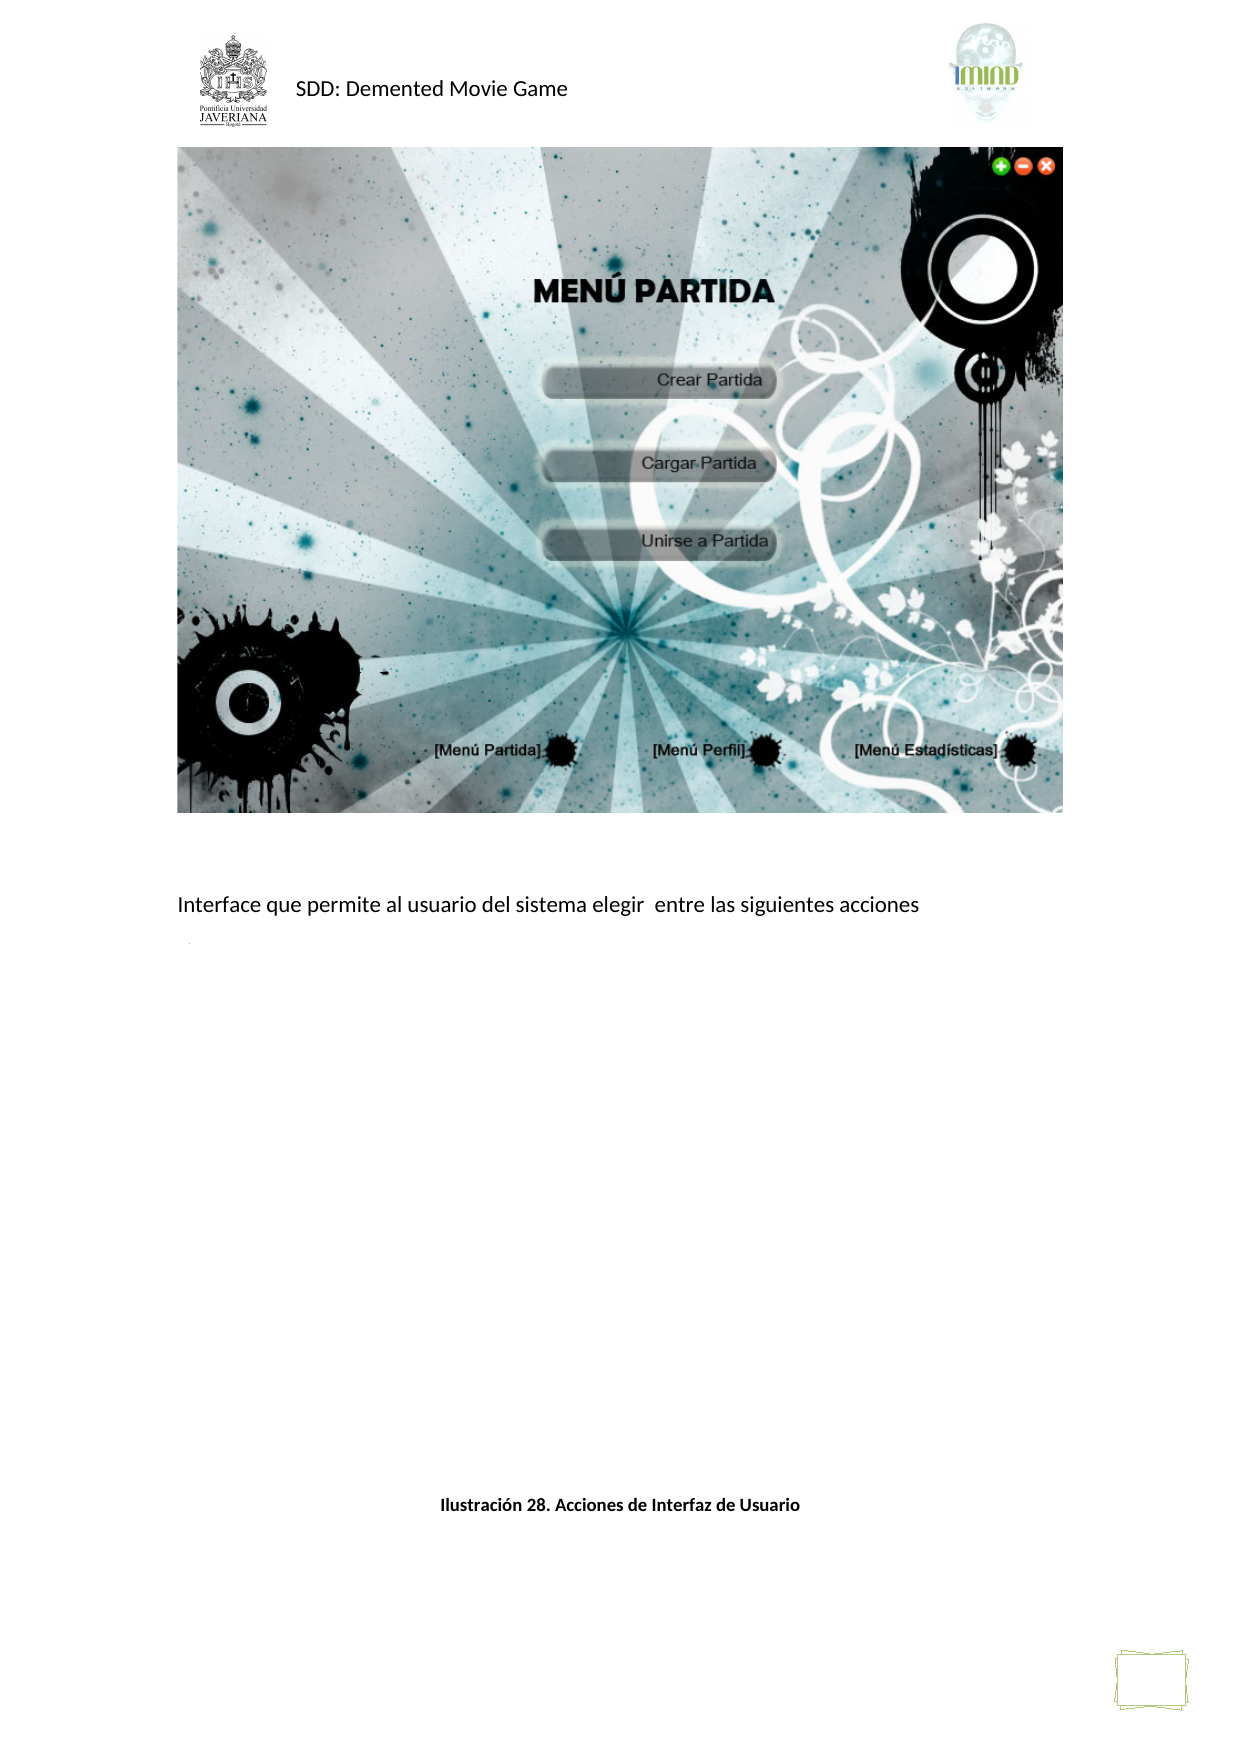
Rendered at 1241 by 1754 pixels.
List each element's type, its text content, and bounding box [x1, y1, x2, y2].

picture [200, 35, 267, 127]
text Interface que permite al usuario del sistema elegir entre las siguientes acciones [177, 890, 1063, 918]
picture [948, 23, 1029, 127]
picture [177, 147, 1063, 813]
